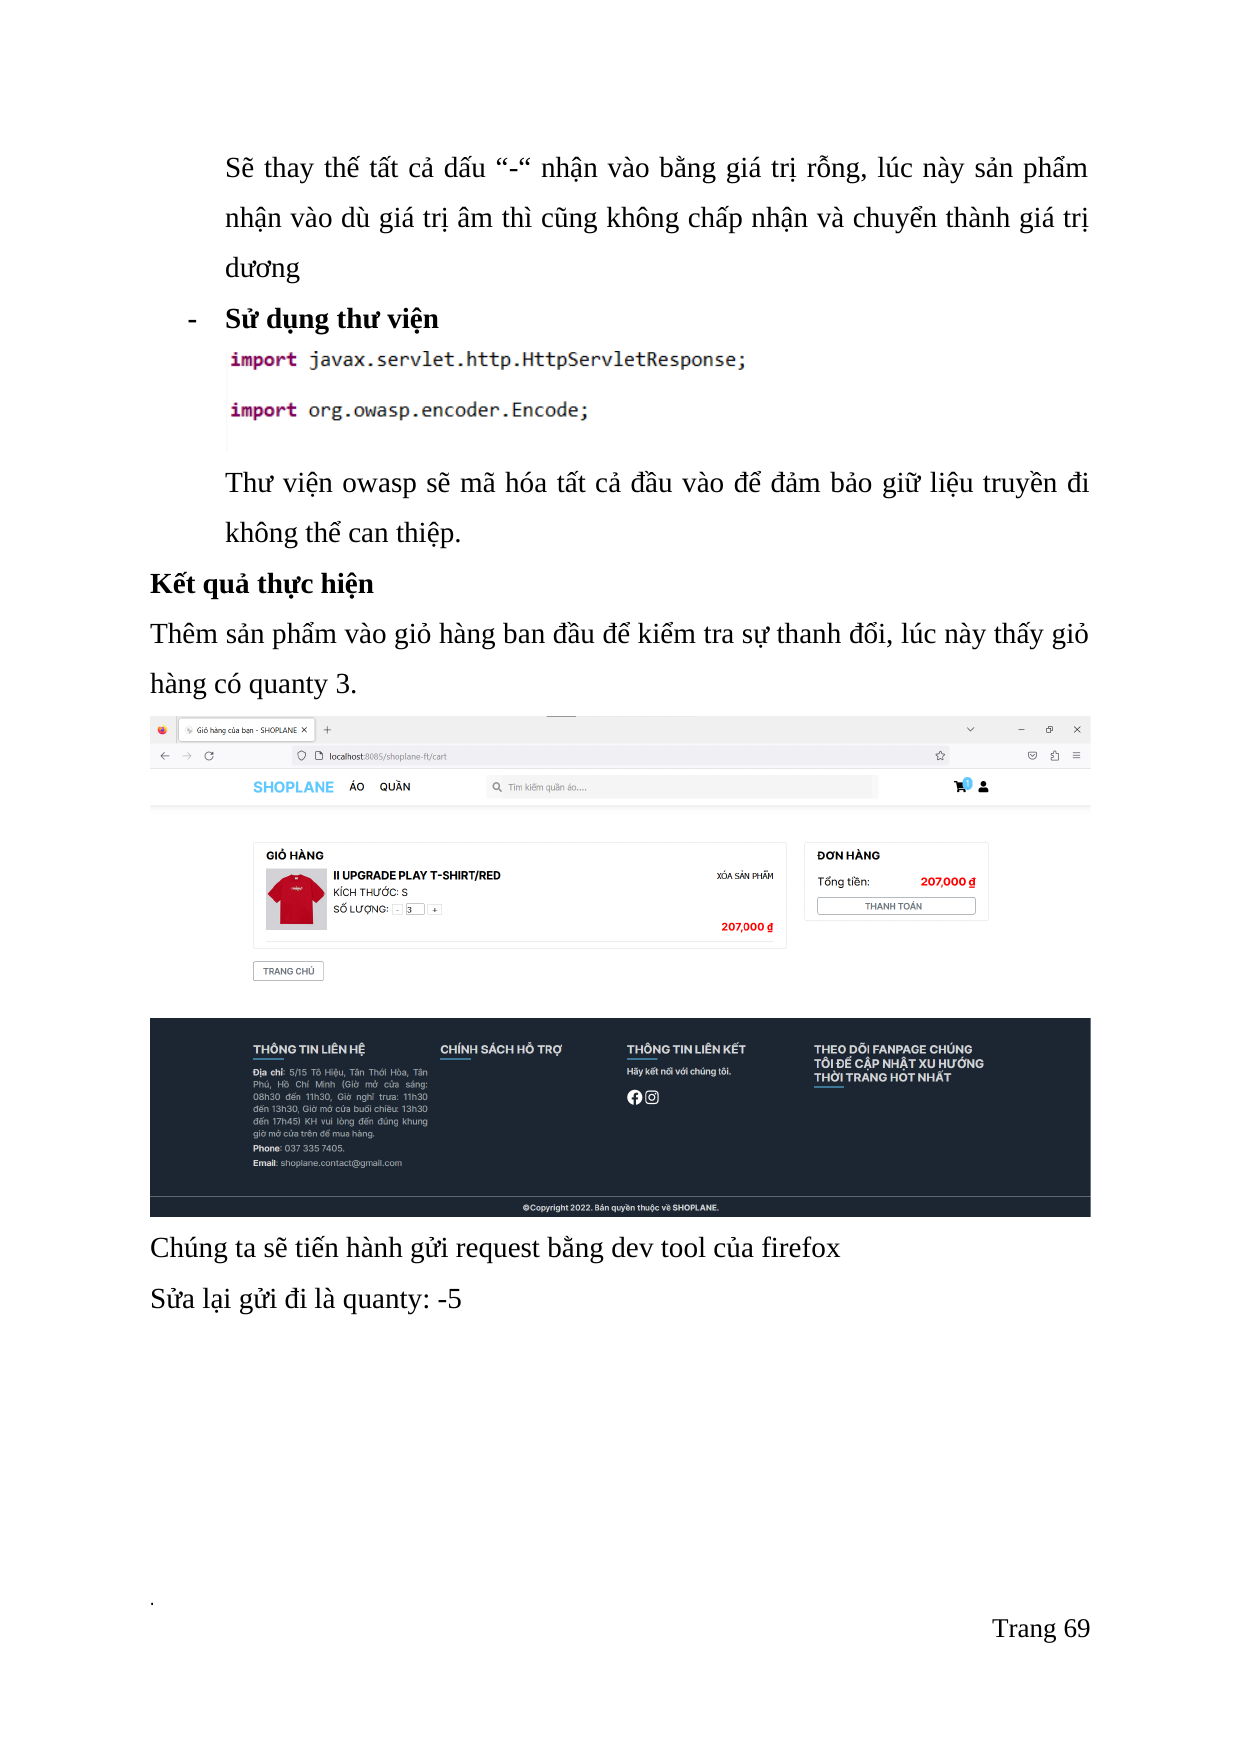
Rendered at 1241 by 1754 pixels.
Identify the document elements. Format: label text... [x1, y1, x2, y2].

list Sử dụng thư viện [187, 301, 1090, 334]
text Sẽ thay thế tất cả dấu “-“ nhận vào bằng giá trị rỗng, lúc này sản phẩm nhận vào dù giá trị âm thì cũng không chấp nhận và chuyển thành giá trị dương [225, 150, 1090, 284]
text Kết quả thực hiện [150, 566, 1090, 599]
text Chúng ta sẽ tiến hành gửi request bằng dev tool của firefox [150, 1230, 1090, 1264]
picture [150, 716, 1091, 1217]
text Thư viện owasp sẽ mã hóa tất cả đầu vào để đảm bảo giữ liệu truyền đi không thể can thiệp. [225, 465, 1090, 549]
picture [225, 351, 794, 452]
text Sửa lại gửi đi là quanty: -5 [150, 1281, 1090, 1314]
text Thêm sản phẩm vào giỏ hàng ban đầu để kiểm tra sự thanh đổi, lúc này thấy giỏ hàng có quanty 3. [150, 616, 1090, 700]
